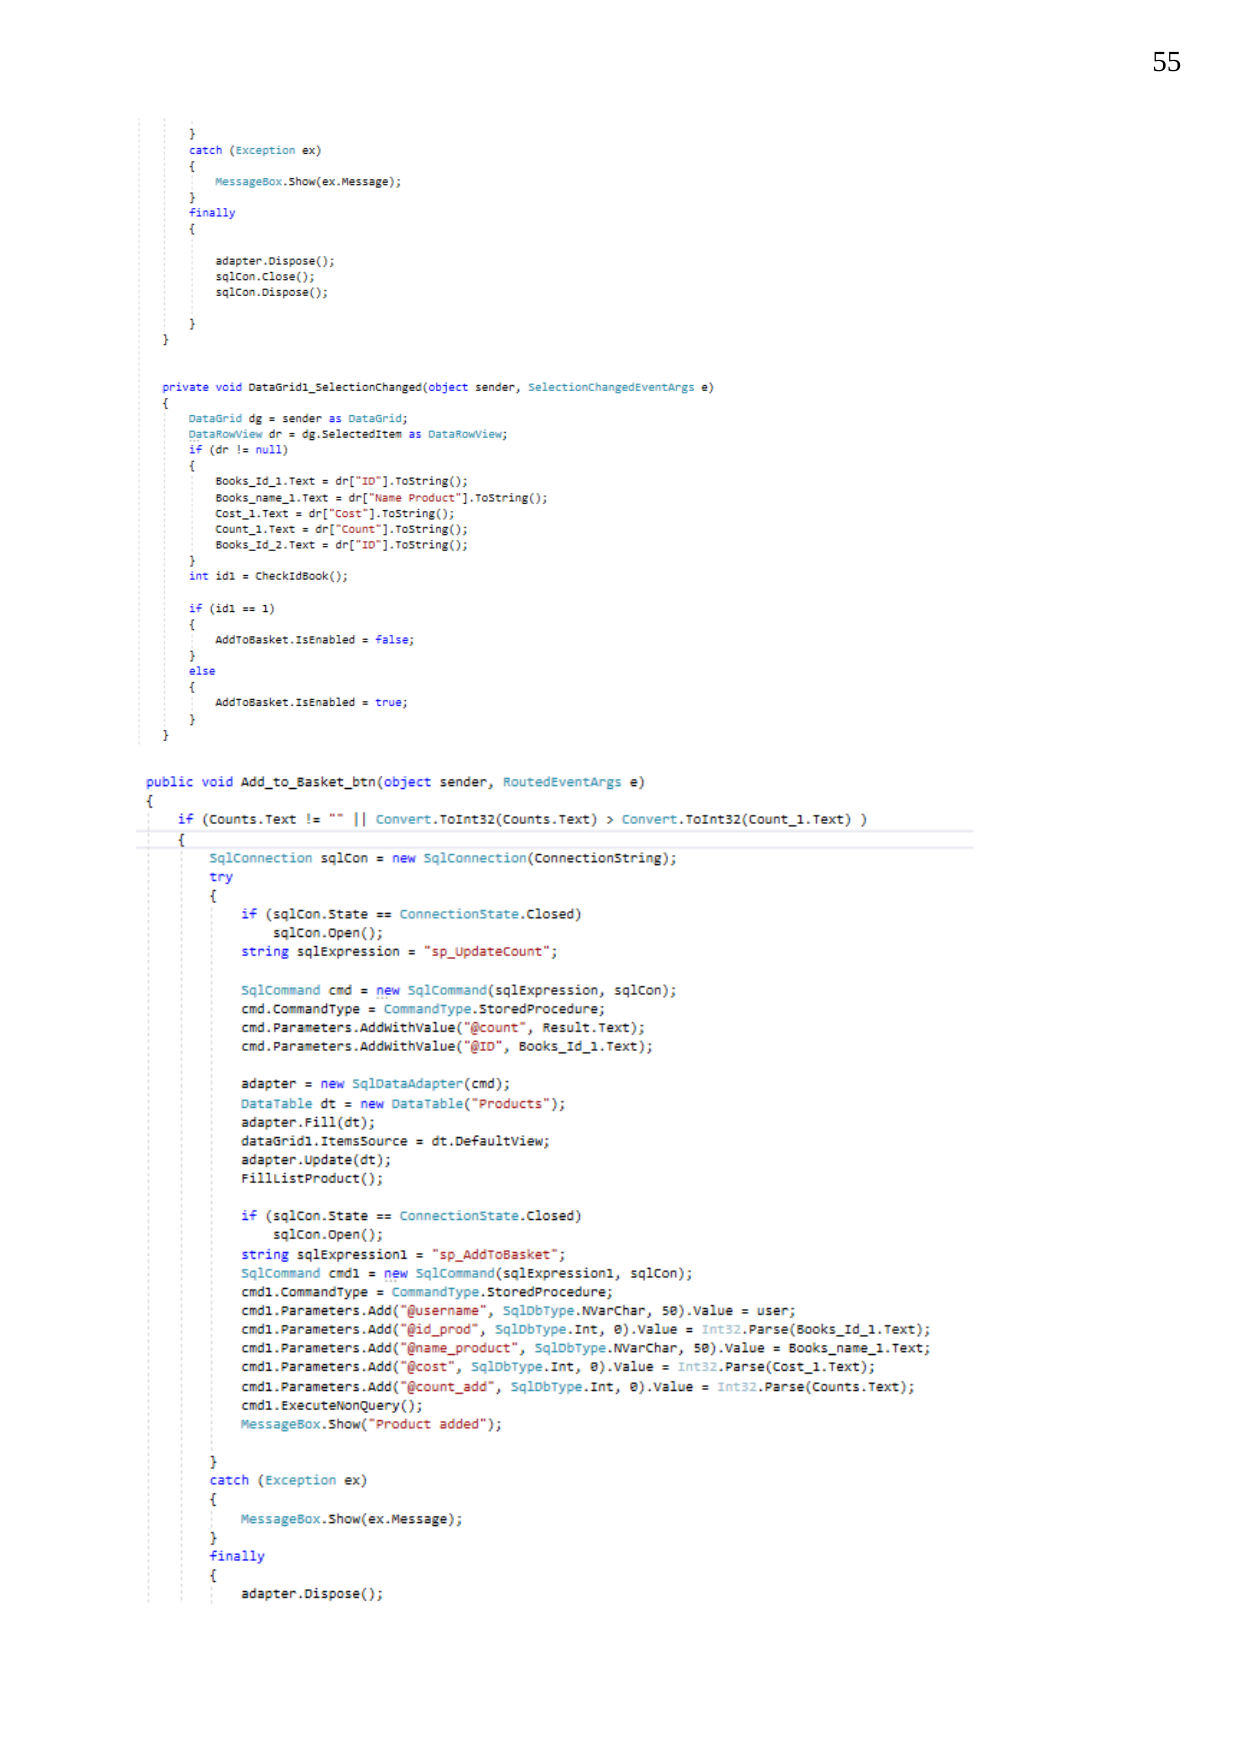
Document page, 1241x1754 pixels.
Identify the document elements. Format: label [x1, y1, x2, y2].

picture [135, 765, 974, 1604]
picture [135, 118, 782, 747]
